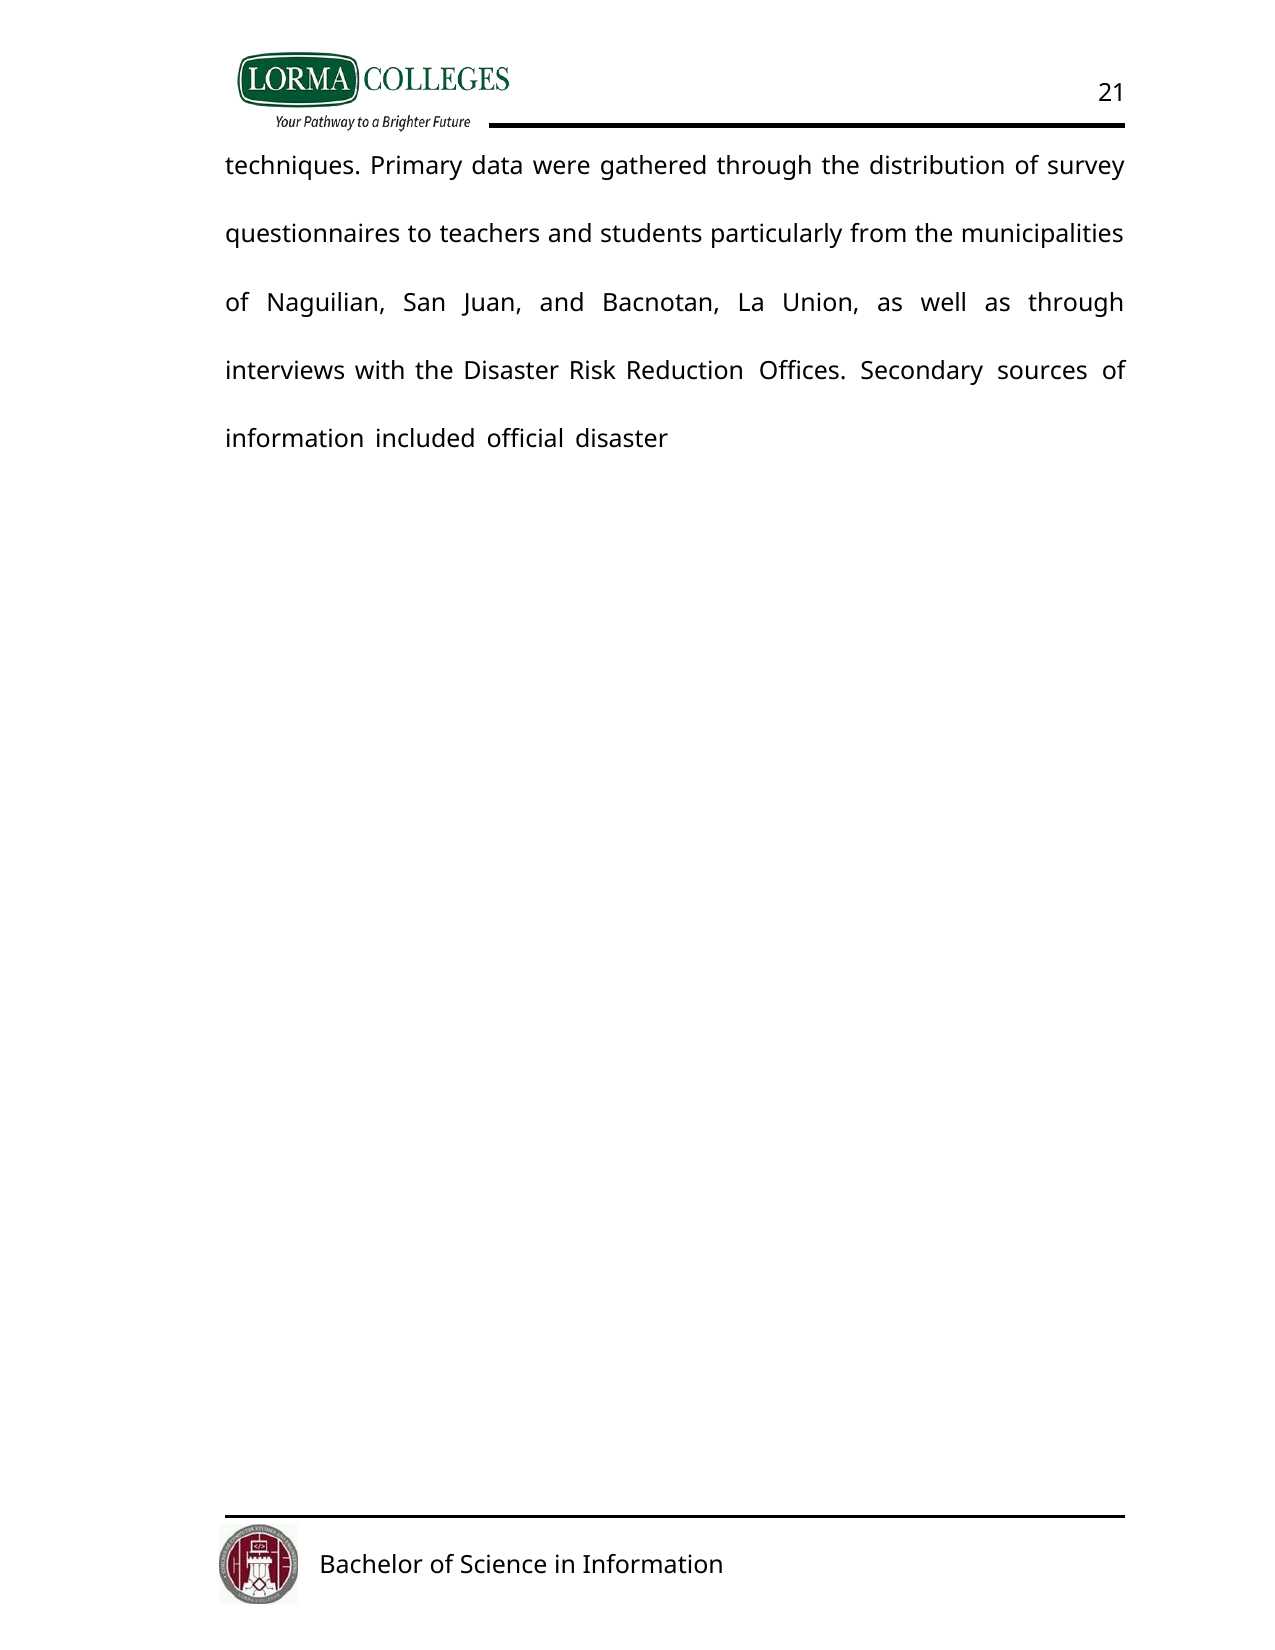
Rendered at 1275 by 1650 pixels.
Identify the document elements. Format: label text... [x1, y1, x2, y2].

picture [225, 41, 521, 148]
picture [219, 1524, 298, 1604]
